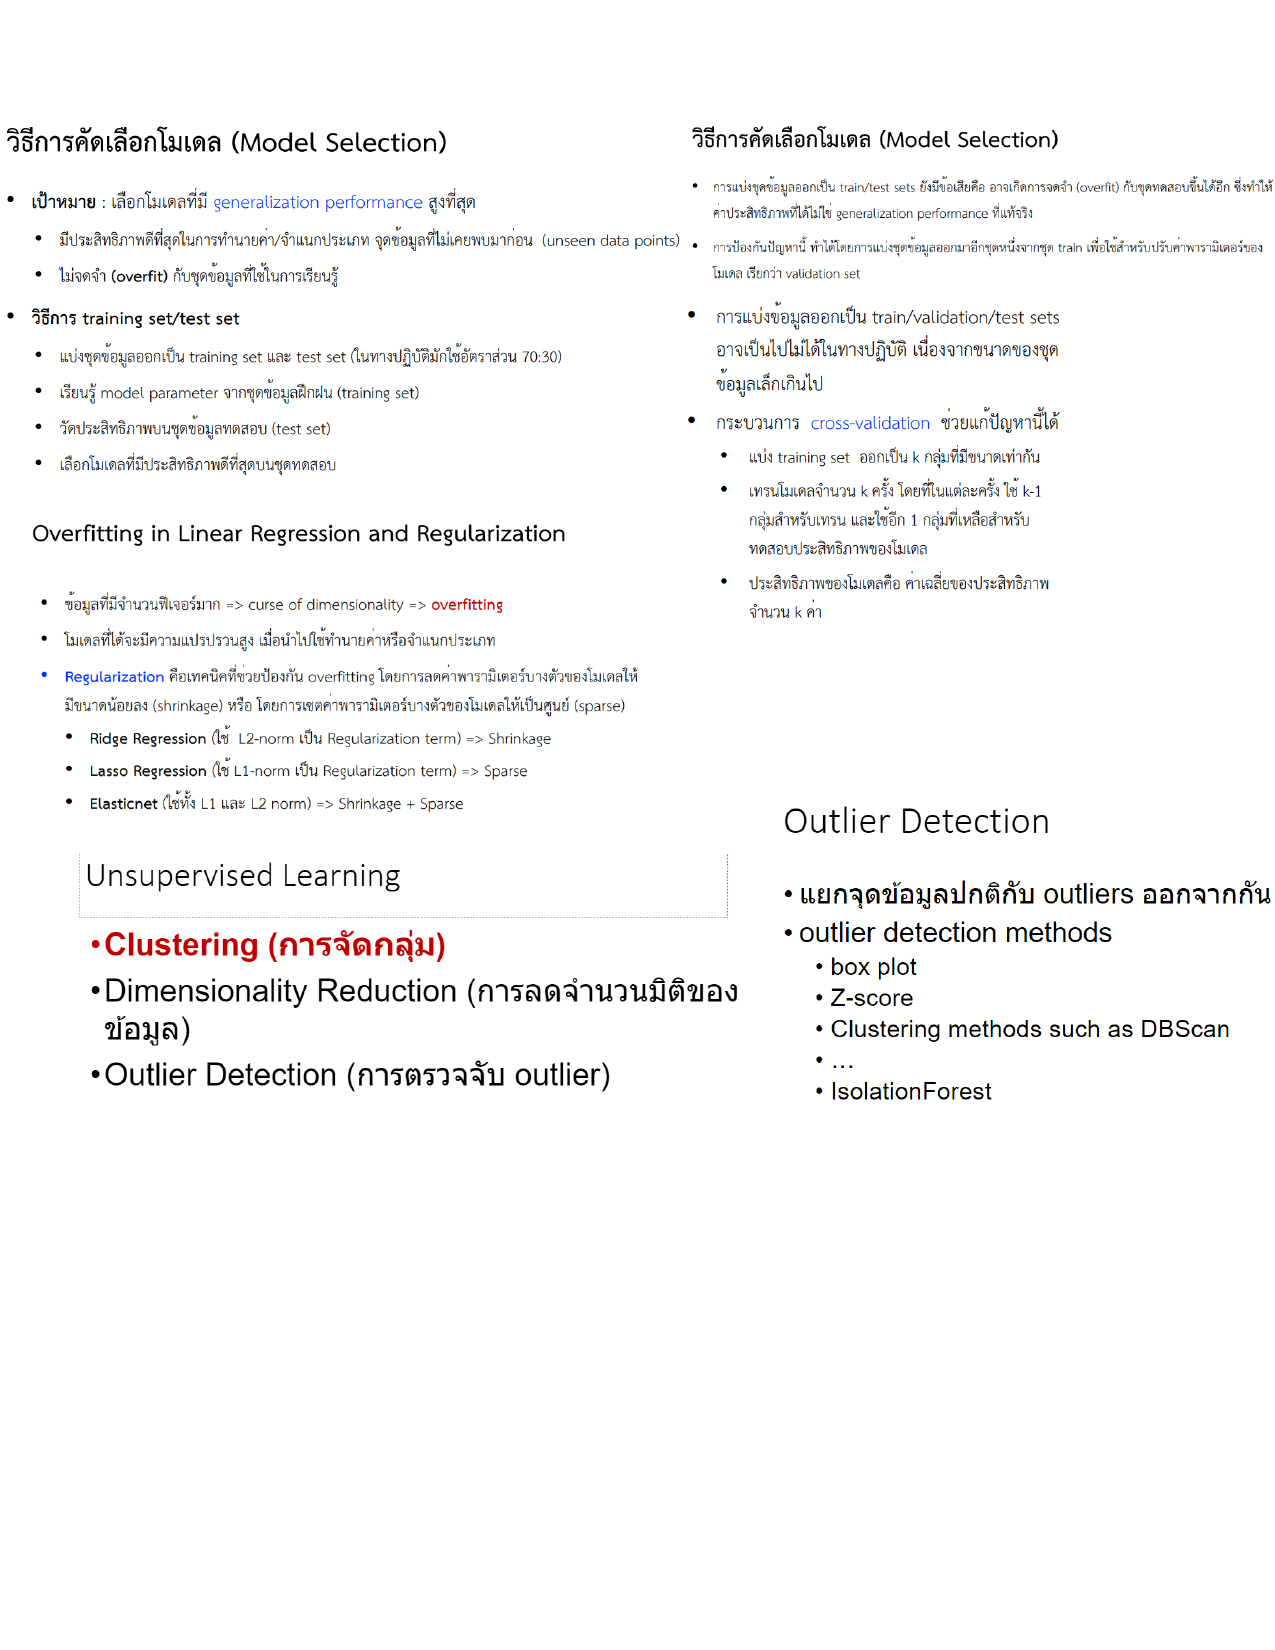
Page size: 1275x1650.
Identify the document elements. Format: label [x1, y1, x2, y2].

picture [684, 121, 1275, 285]
picture [27, 522, 638, 816]
